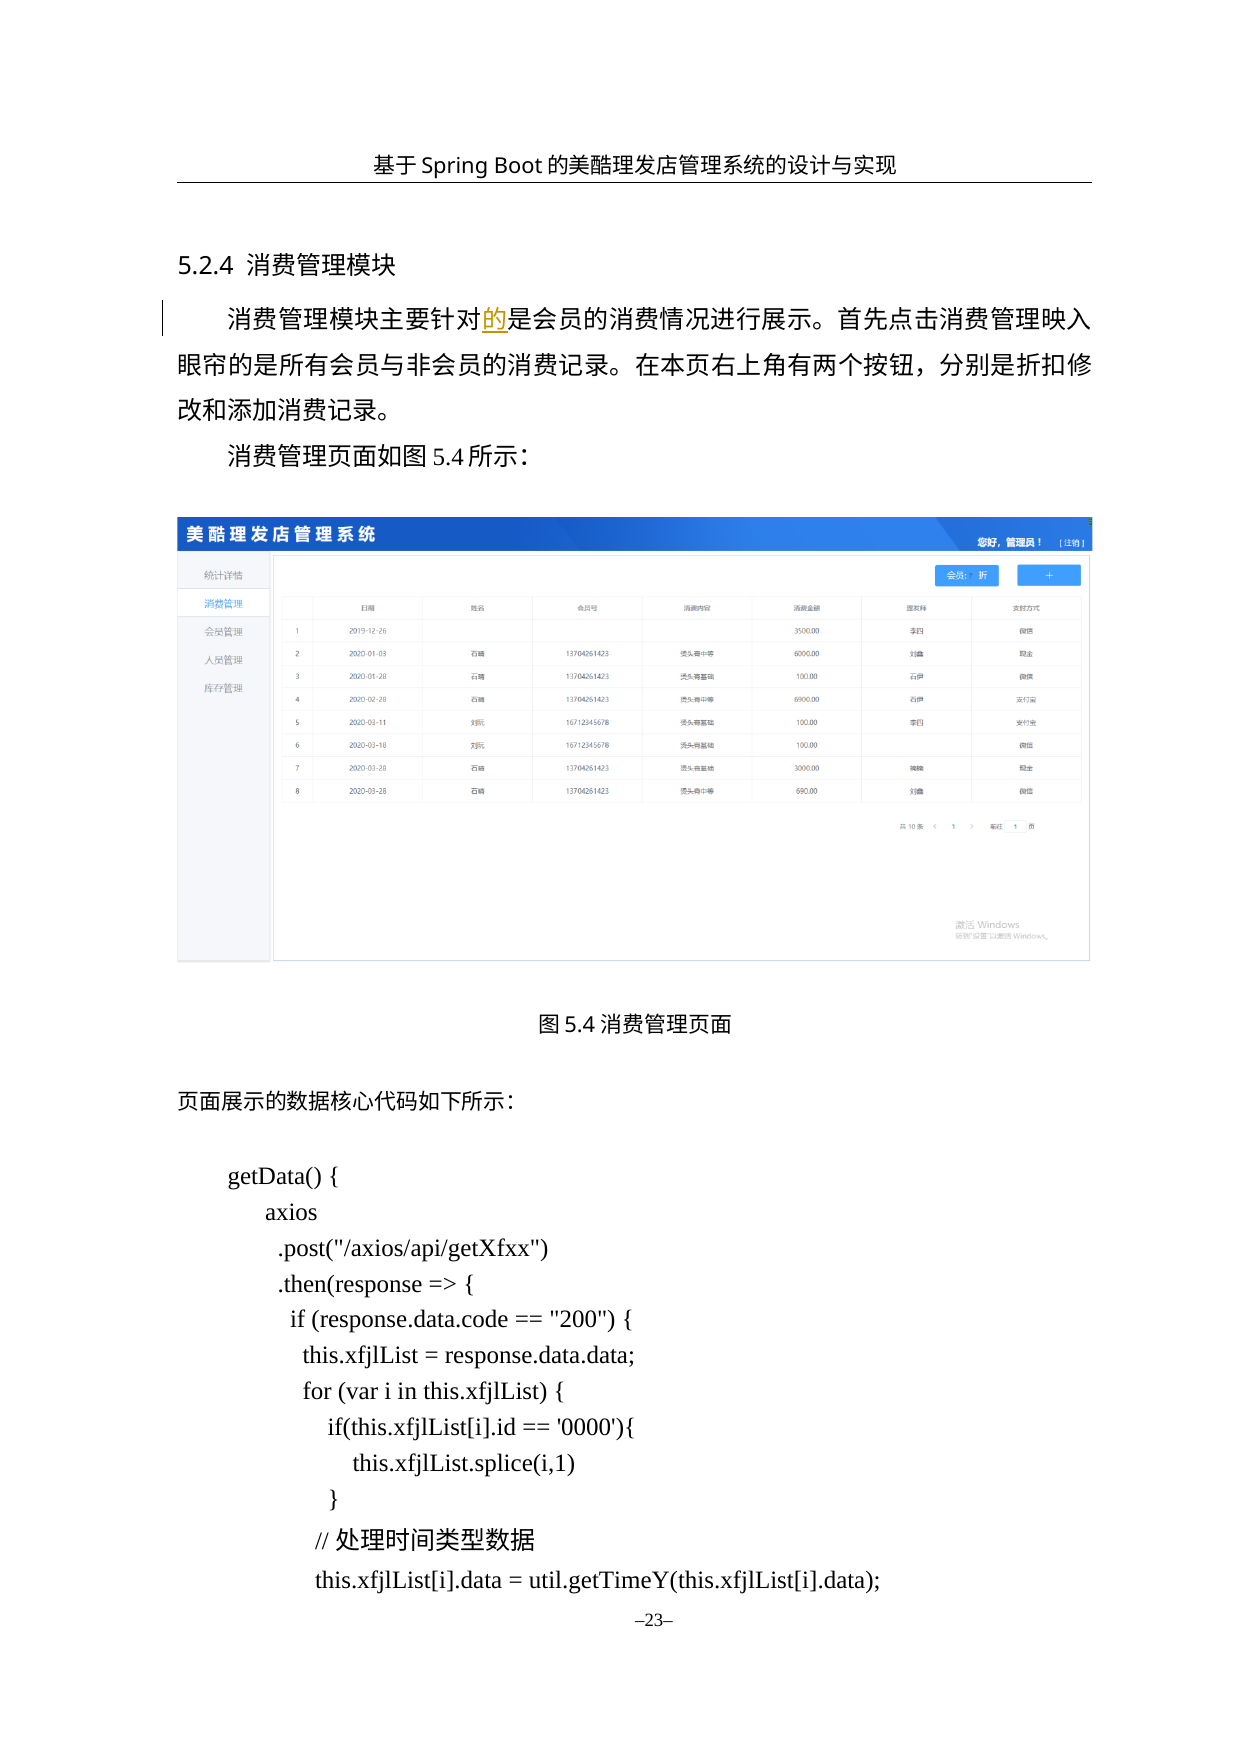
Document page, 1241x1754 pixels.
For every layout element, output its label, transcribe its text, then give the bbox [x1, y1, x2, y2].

text 页面展示的数据核心代码如下所示： [177, 1084, 1092, 1116]
text 消费管理模块主要针对是会员的消费情况进行展示。首先点击消费管理映入眼帘的是所有会员与非会员的消费记录。在本页右上角有两个按钮，分别是折扣修改和添加消费记录。 [177, 300, 1092, 427]
text this.xfjlList = response.data.data; [227, 1341, 1092, 1369]
text for (var i in this.xfjlList) { [227, 1376, 1092, 1405]
text 图5.4 消费管理页面 [177, 1007, 1092, 1039]
text axios [227, 1197, 1092, 1226]
text this.xfjlList[i].data = util.getTimeY(this.xfjlList[i].data); [227, 1566, 1092, 1594]
text .post("/axios/api/getXfxx") [227, 1233, 1092, 1261]
text if (response.data.code == "200") { [227, 1304, 1092, 1333]
text // 处理时间类型数据 [227, 1520, 1092, 1556]
text getData() { [227, 1161, 1092, 1189]
subtitle 5.2.4 消费管理模块 [177, 246, 1092, 282]
text } [227, 1484, 1092, 1513]
text 消费管理页面如图5.4所示： [177, 436, 1092, 472]
text if(this.xfjlList[i].id == '0000'){ [227, 1412, 1092, 1441]
text .then(response => { [227, 1269, 1092, 1297]
text this.xfjlList.splice(i,1) [227, 1448, 1092, 1477]
picture [177, 517, 1093, 964]
